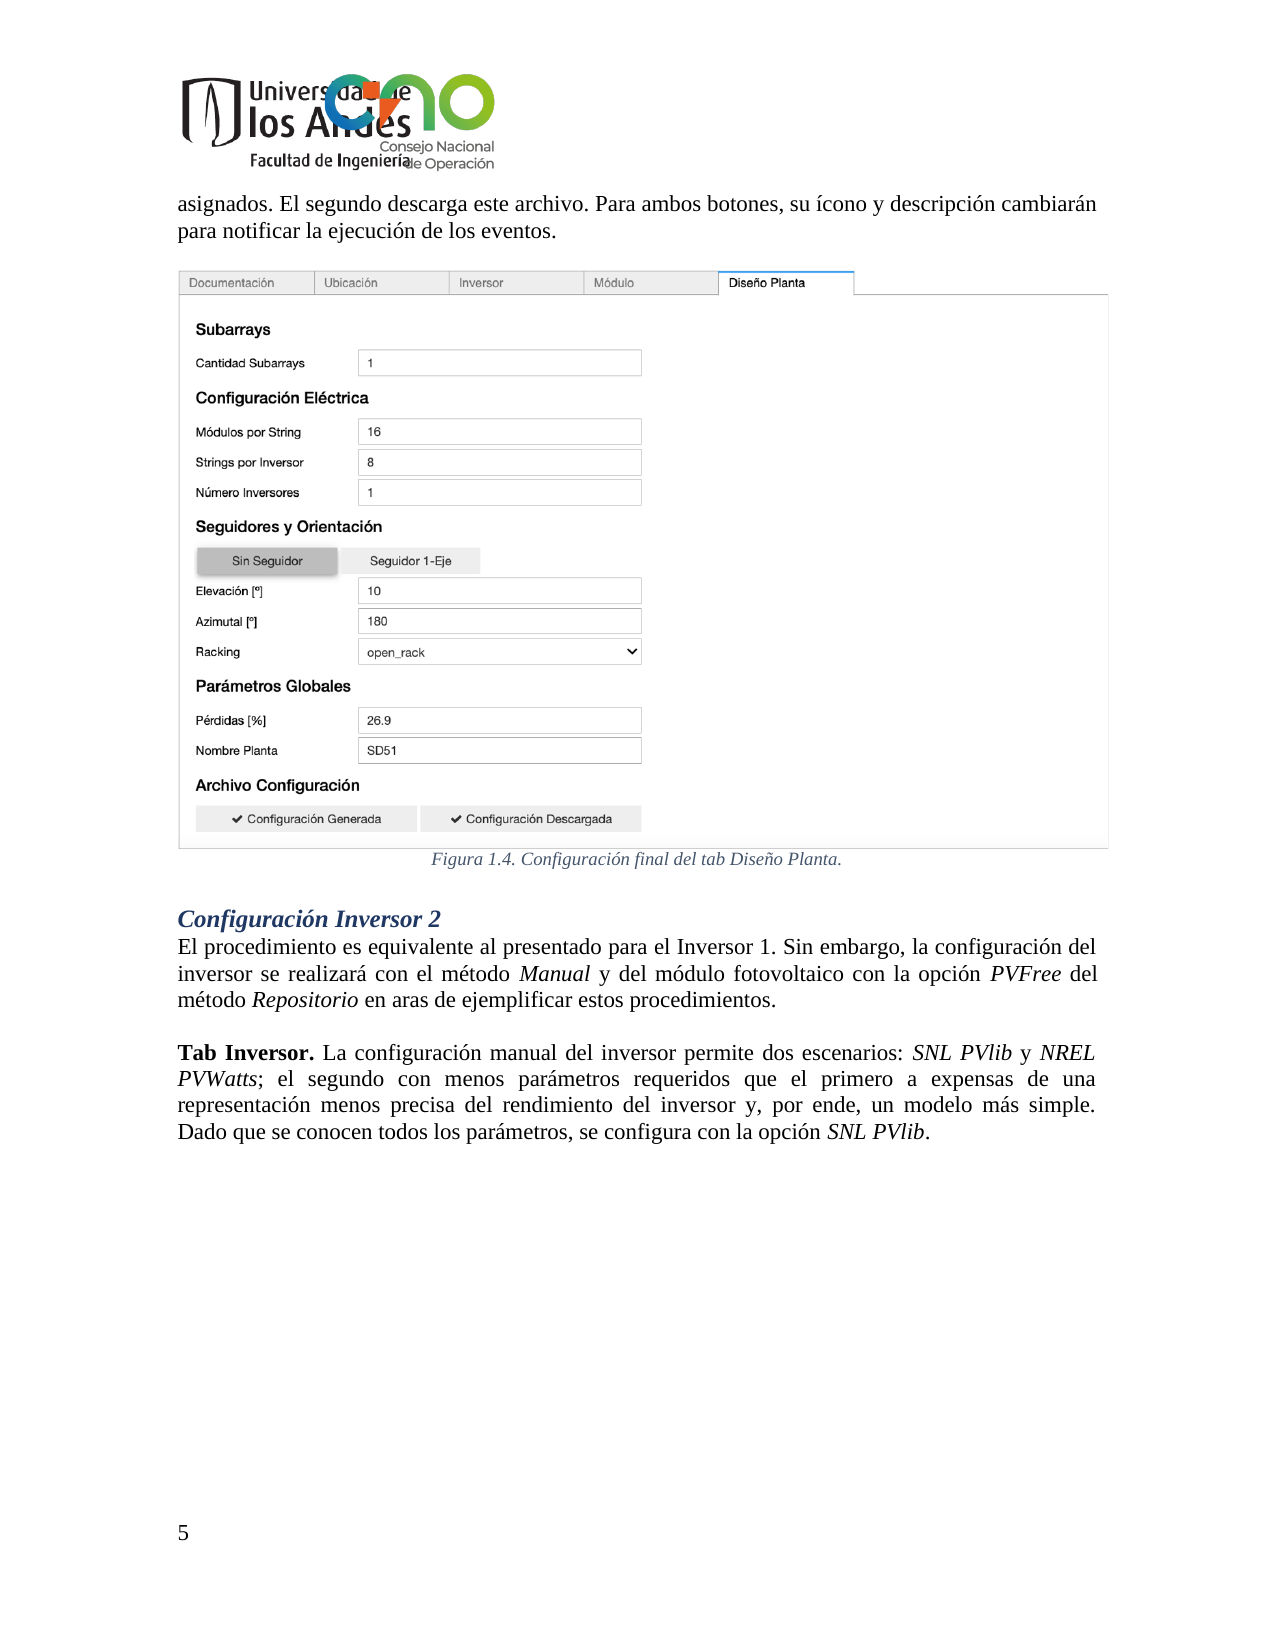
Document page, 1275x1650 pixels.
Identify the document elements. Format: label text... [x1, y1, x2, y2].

text Tab Inversor. La configuración manual del inversor permite dos escenarios: SNL PVlib y NREL PVWatts; el segundo con menos parámetros requeridos que el primero a expensas de una representación menos precisa del rendimiento del inversor y, por ende, un modelo más simple. Dado que se conocen todos los parámetros, se configura con la opción SNL PVlib. [177, 1039, 1098, 1144]
text El procedimiento es equivalente al presentado para el Inversor 1. Sin embargo, la configuración del inversor se realizará con el método Manual y del módulo fotovoltaico con la opción PVFree del método Repositorio en aras de ejemplificar estos procedimientos. [177, 933, 1098, 1012]
picture [177, 269, 1109, 849]
text Figura 1.4. Configuración final del tab Diseño Planta. [177, 849, 1098, 870]
picture [324, 73, 495, 172]
subtitle Configuración Inversor 2 [177, 904, 1098, 933]
